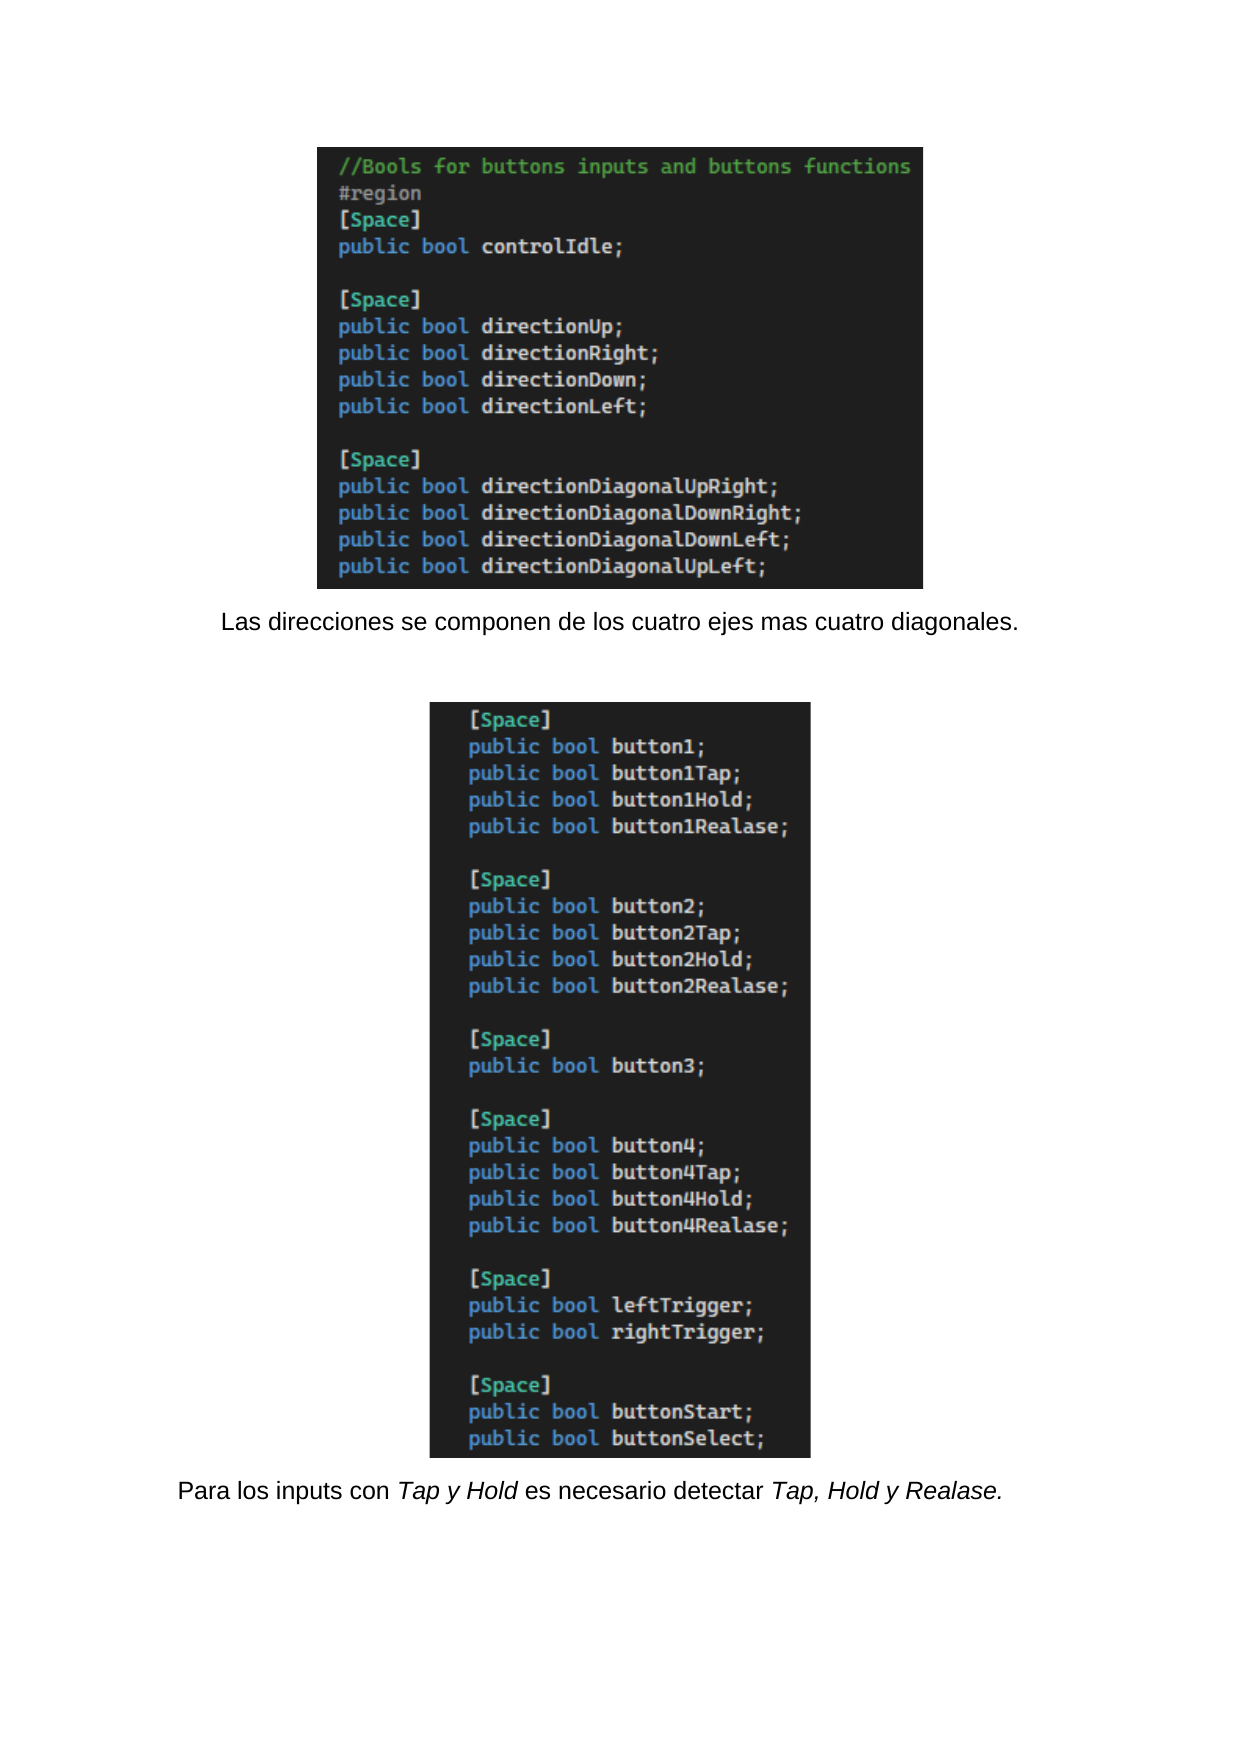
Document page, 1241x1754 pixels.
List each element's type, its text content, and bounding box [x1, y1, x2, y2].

picture [317, 147, 924, 589]
picture [429, 702, 811, 1458]
text Las direcciones se componen de los cuatro ejes mas cuatro diagonales. [177, 607, 1063, 636]
text Para los inputs con Tap y Hold es necesario detectar Tap, Hold y Realase. [177, 1476, 1063, 1505]
